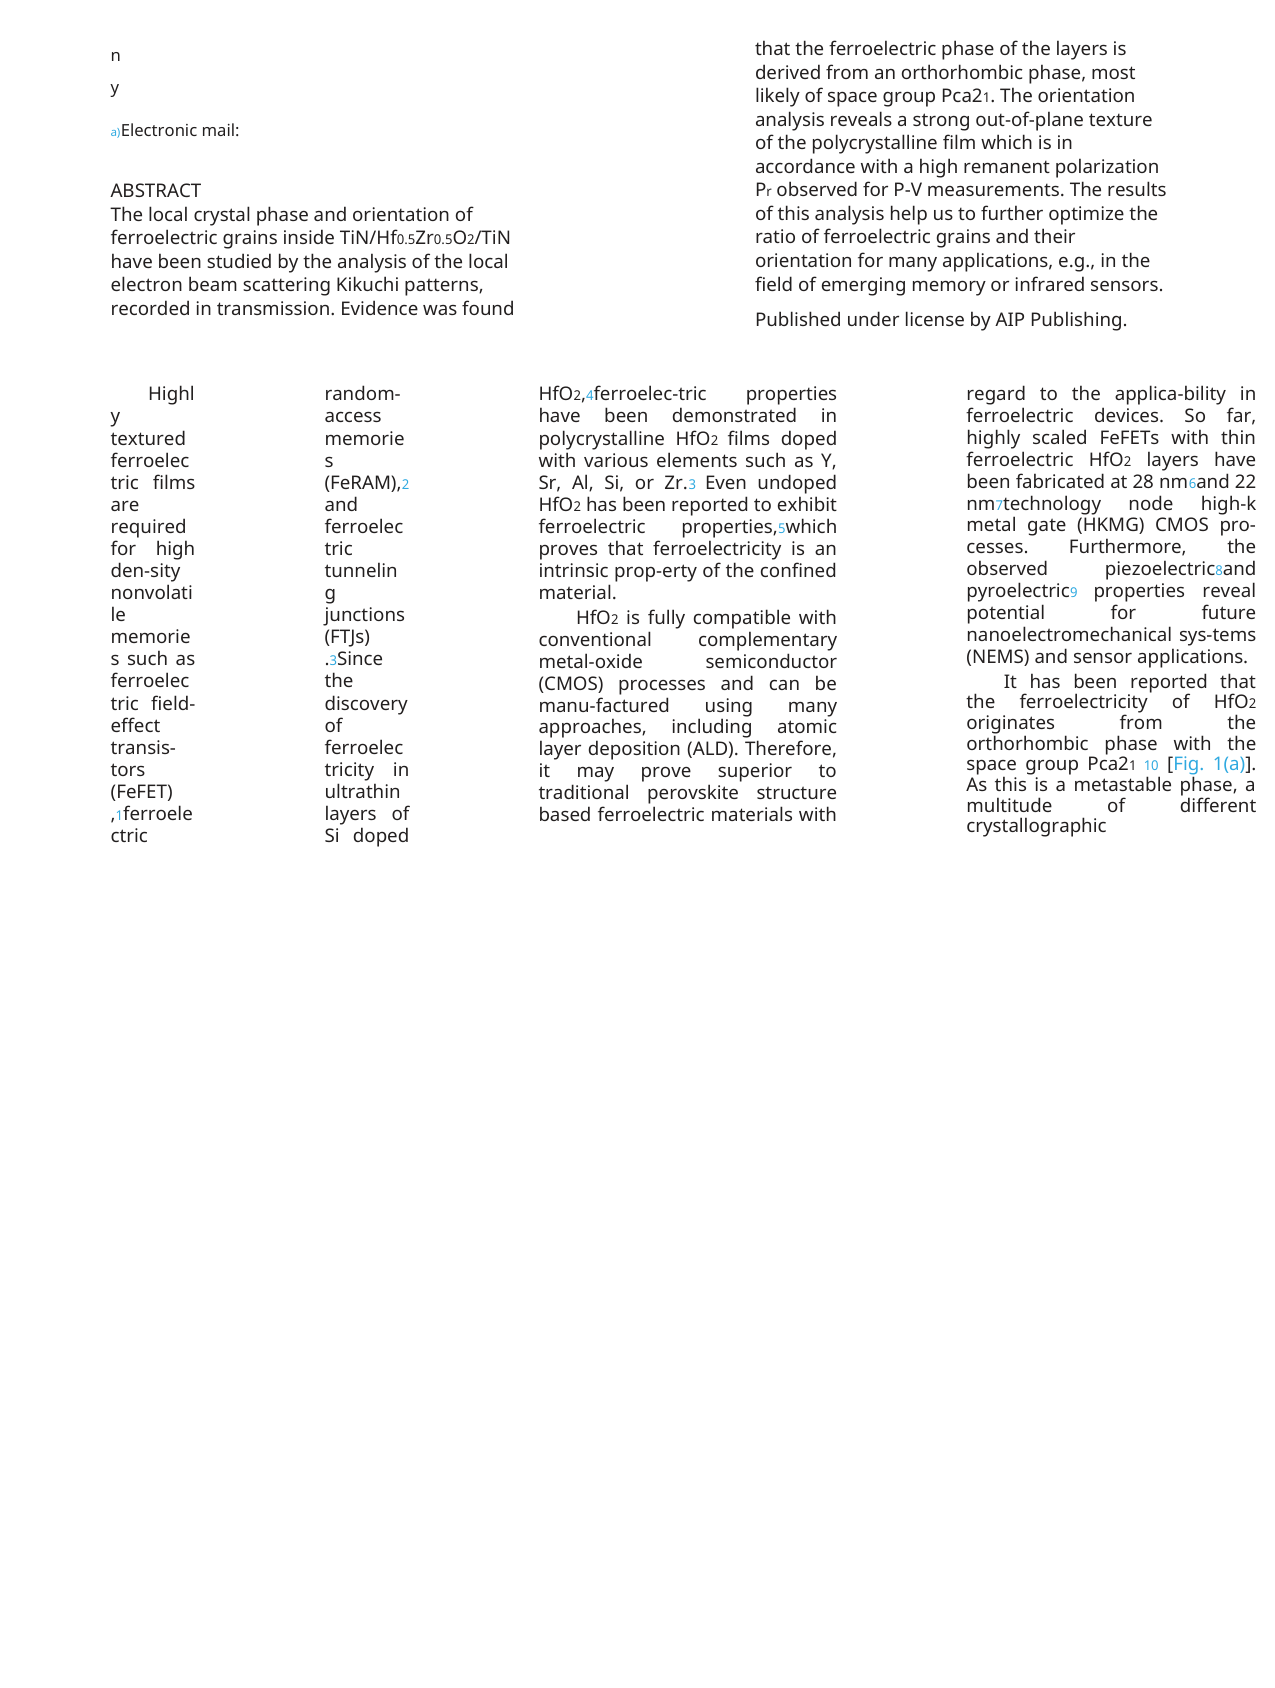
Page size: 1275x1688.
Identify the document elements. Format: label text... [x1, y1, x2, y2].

text Highly textured ferroelectric films are required for high den-sity nonvolatile memories such as ferroelectric field-effect transis-tors (FeFET),1ferroelectric random-access memories (FeRAM),2 and ferroelectric tunneling junctions (FTJs).3Since the discovery of ferroelectricity in ultrathin layers of Si doped HfO2,4ferroelec-tric properties have been demonstrated in polycrystalline HfO2 films doped with various elements such as Y, Sr, Al, Si, or Zr.3 Even undoped HfO2 has been reported to exhibit ferroelectric properties,5which proves that ferroelectricity is an intrinsic prop-erty of the confined material. [324, 383, 409, 847]
text Published under license by AIP Publishing. [755, 309, 1275, 330]
text HfO2 is fully compatible with conventional complementary metal-oxide semiconductor (CMOS) processes and can be manu-factured using many approaches, including atomic layer deposition (ALD). Therefore, it may prove superior to traditional perovskite structure based ferroelectric materials with regard to the applica-bility in ferroelectric devices. So far, highly scaled FeFETs with thin ferroelectric HfO2 layers have been fabricated at 28 nm6and 22 nm7technology node high-k metal gate (HKMG) CMOS pro-cesses. Furthermore, the observed piezoelectric8and pyroelectric9 properties reveal potential for future nanoelectromechanical sys-tems (NEMS) and sensor applications. [538, 607, 837, 826]
text Highly textured ferroelectric films are required for high den-sity nonvolatile memories such as ferroelectric field-effect transis-tors (FeFET),1ferroelectric random-access memories (FeRAM),2 and ferroelectric tunneling junctions (FTJs).3Since the discovery of ferroelectricity in ultrathin layers of Si doped HfO2,4ferroelec-tric properties have been demonstrated in polycrystalline HfO2 films doped with various elements such as Y, Sr, Al, Si, or Zr.3 Even undoped HfO2 has been reported to exhibit ferroelectric properties,5which proves that ferroelectricity is an intrinsic prop-erty of the confined material. [110, 383, 195, 847]
text It has been reported that the ferroelectricity of HfO2 originates from the orthorhombic phase with the space group Pca21 10 [Fig. 1(a)]. As this is a metastable phase, a multitude of different crystallographic [966, 672, 1256, 837]
text HfO2 is fully compatible with conventional complementary metal-oxide semiconductor (CMOS) processes and can be manu-factured using many approaches, including atomic layer deposition (ALD). Therefore, it may prove superior to traditional perovskite structure based ferroelectric materials with regard to the applica-bility in ferroelectric devices. So far, highly scaled FeFETs with thin ferroelectric HfO2 layers have been fabricated at 28 nm6and 22 nm7technology node high-k metal gate (HKMG) CMOS pro-cesses. Furthermore, the observed piezoelectric8and pyroelectric9 properties reveal potential for future nanoelectromechanical sys-tems (NEMS) and sensor applications. [966, 383, 1256, 667]
text ABSTRACT The local crystal phase and orientation of ferroelectric grains inside TiN/Hf0.5Zr0.5O2/TiN have been studied by the analysis of the local electron beam scattering Kikuchi patterns, recorded in transmission. Evidence was found that the ferroelectric phase of the layers is derived from an orthorhombic phase, most likely of space group Pca21. The orientation analysis reveals a strong out-of-plane texture of the polycrystalline film which is in accordance with a high remanent polarization Pr observed for P-V measurements. The results of this analysis help us to further optimize the ratio of ferroelectric grains and their orientation for many applications, e.g., in the field of emerging memory or infrared sensors. [755, 37, 1170, 296]
text ABSTRACT The local crystal phase and orientation of ferroelectric grains inside TiN/Hf0.5Zr0.5O2/TiN have been studied by the analysis of the local electron beam scattering Kikuchi patterns, recorded in transmission. Evidence was found that the ferroelectric phase of the layers is derived from an orthorhombic phase, most likely of space group Pca21. The orientation analysis reveals a strong out-of-plane texture of the polycrystalline film which is in accordance with a high remanent polarization Pr observed for P-V measurements. The results of this analysis help us to further optimize the ratio of ferroelectric grains and their orientation for many applications, e.g., in the field of emerging memory or infrared sensors. [110, 179, 539, 320]
text a)Electronic mail: [110, 119, 644, 141]
text Highly textured ferroelectric films are required for high den-sity nonvolatile memories such as ferroelectric field-effect transis-tors (FeFET),1ferroelectric random-access memories (FeRAM),2 and ferroelectric tunneling junctions (FTJs).3Since the discovery of ferroelectricity in ultrathin layers of Si doped HfO2,4ferroelec-tric properties have been demonstrated in polycrystalline HfO2 films doped with various elements such as Y, Sr, Al, Si, or Zr.3 Even undoped HfO2 has been reported to exhibit ferroelectric properties,5which proves that ferroelectricity is an intrinsic prop-erty of the confined material. [538, 383, 837, 604]
